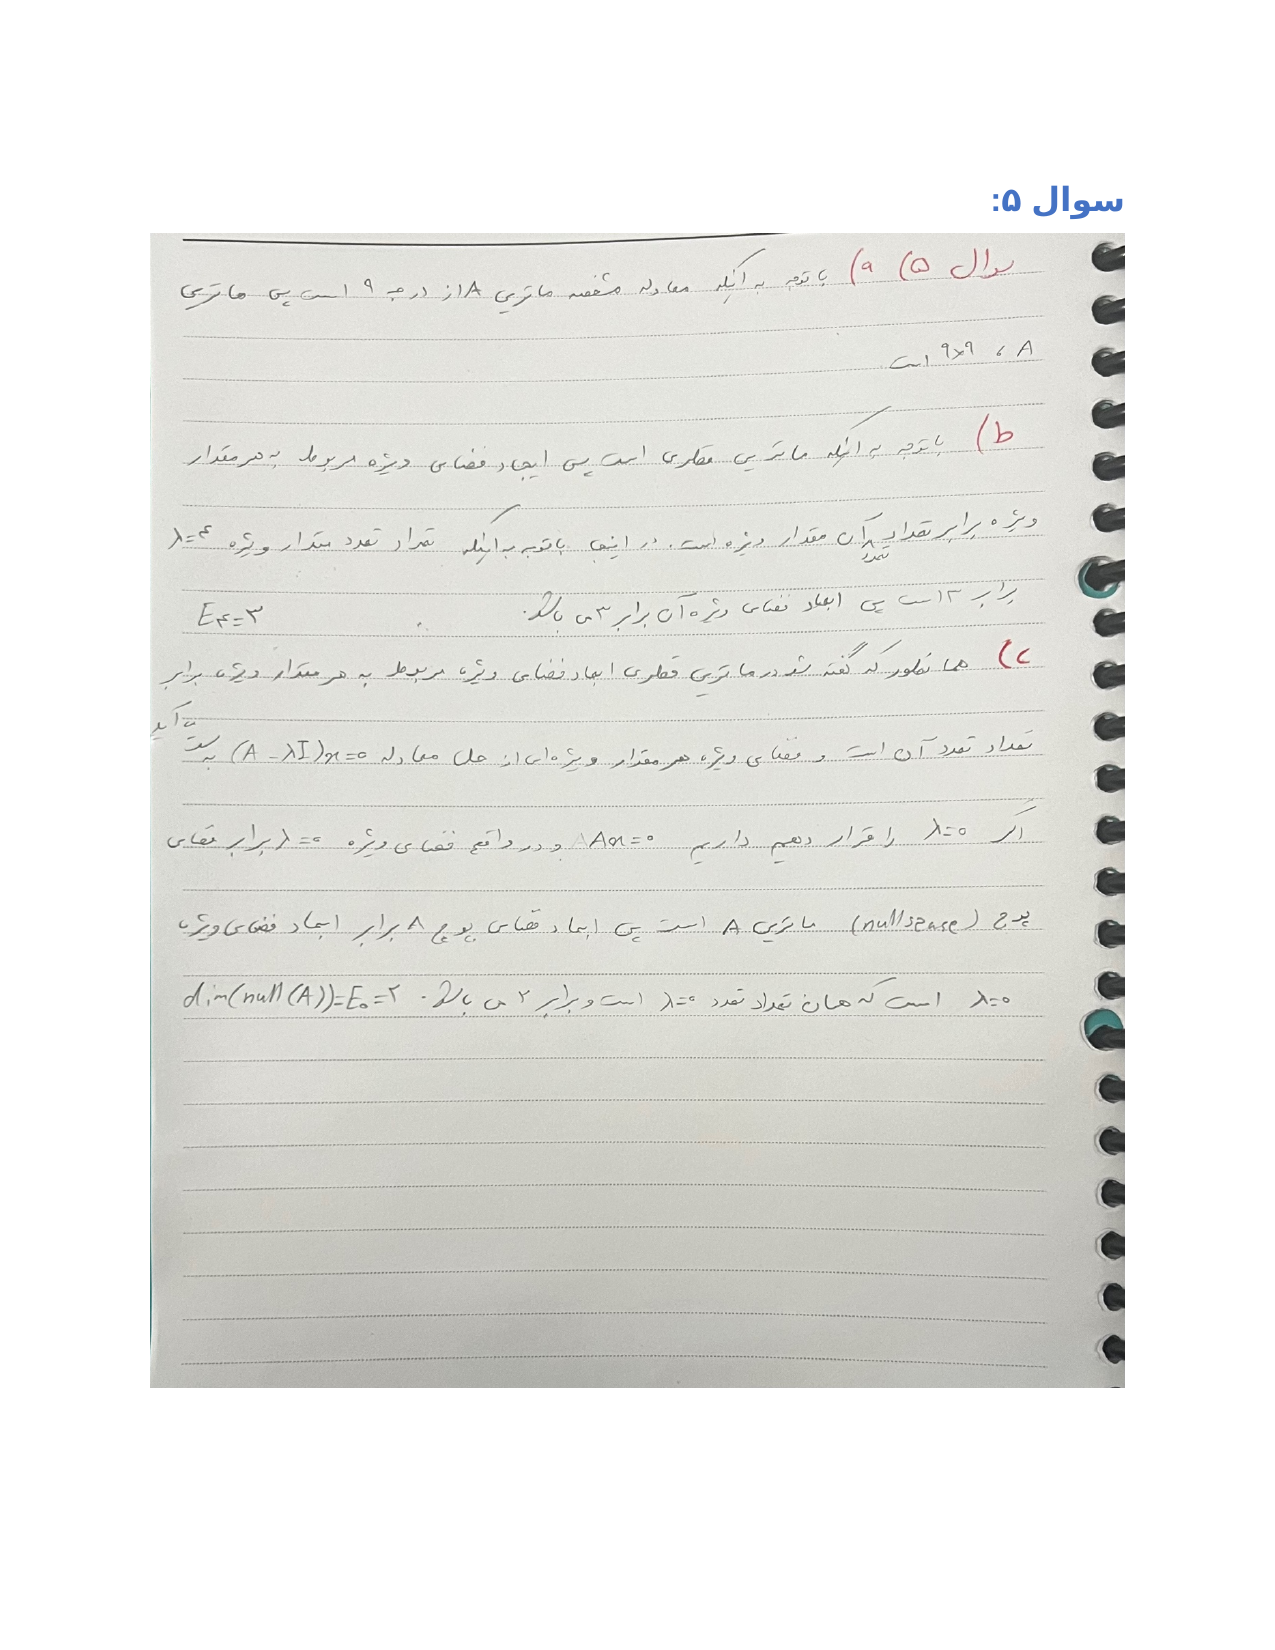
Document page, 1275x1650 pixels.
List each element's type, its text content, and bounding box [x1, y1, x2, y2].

picture [150, 233, 1125, 1388]
text سوال ۵: [150, 181, 1125, 233]
